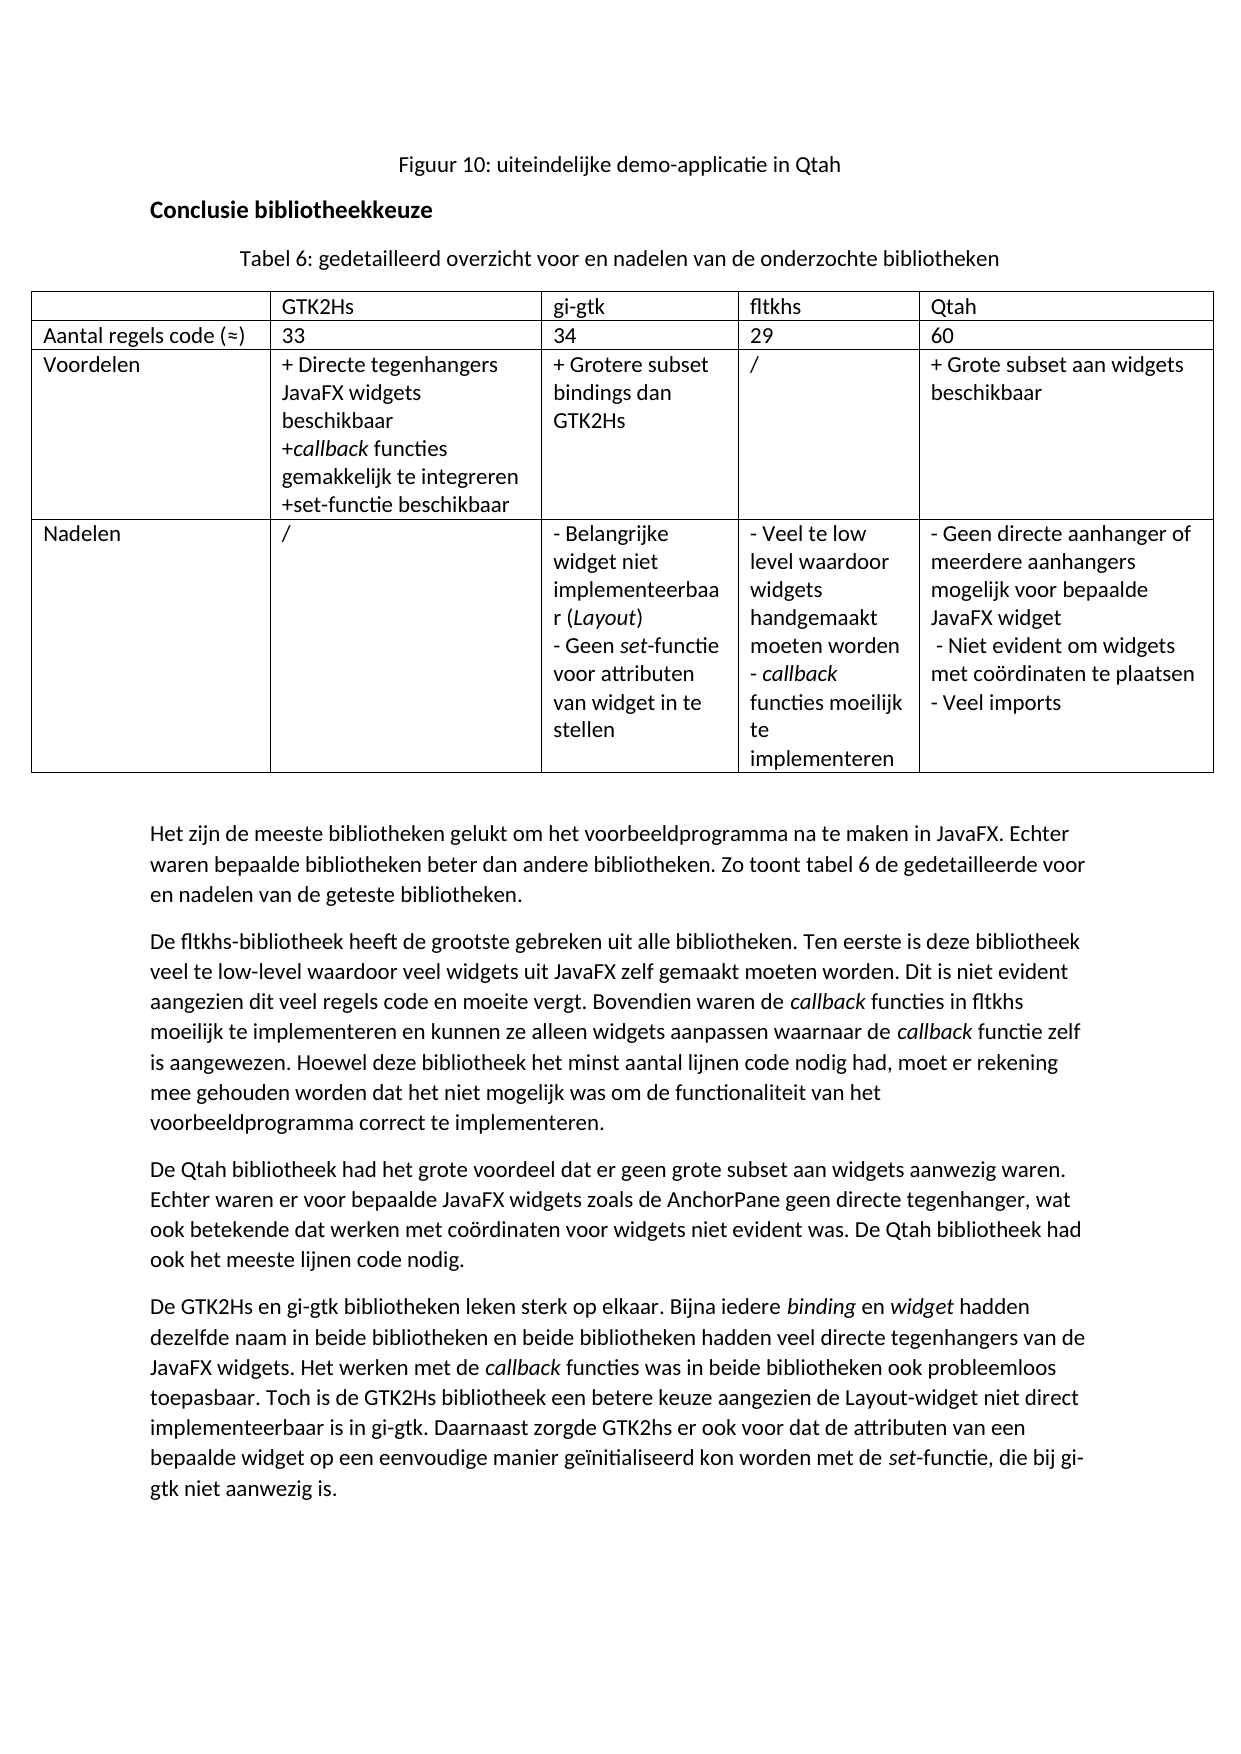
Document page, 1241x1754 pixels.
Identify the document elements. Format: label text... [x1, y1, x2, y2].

table_cell 33 [271, 321, 541, 349]
table_cell + Directe tegenhangers JavaFX widgets beschikbaar +callback functies gemakkelijk te integreren +set-functie beschikbaar [271, 350, 541, 518]
table_header GTK2Hs [271, 292, 541, 320]
table_header [32, 292, 270, 320]
table_header gi-gtk [542, 292, 738, 320]
text Conclusie bibliotheekkeuze [150, 195, 1090, 225]
table_cell Nadelen [32, 520, 270, 772]
table_cell 29 [739, 321, 919, 349]
text De Qtah bibliotheek had het grote voordeel dat er geen grote subset aan widgets aanwezig waren. Echter waren er voor bepaalde JavaFX widgets zoals de AnchorPane geen directe tegenhanger, wat ook betekende dat werken met coördinaten voor widgets niet evident was. De Qtah bibliotheek had ook het meeste lijnen code nodig. [150, 1155, 1090, 1274]
table_cell - Veel te low level waardoor widgets handgemaakt moeten worden - callback functies moeilijk te implementeren [739, 520, 919, 772]
table_cell / [271, 520, 541, 772]
table_cell Voordelen [32, 350, 270, 518]
table_header fltkhs [739, 292, 919, 320]
table_cell + Grote subset aan widgets beschikbaar [920, 350, 1213, 518]
text De GTK2Hs en gi-gtk bibliotheken leken sterk op elkaar. Bijna iedere binding en widget hadden dezelfde naam in beide bibliotheken en beide bibliotheken hadden veel directe tegenhangers van de JavaFX widgets. Het werken met de callback functies was in beide bibliotheken ook probleemloos toepasbaar. Toch is de GTK2Hs bibliotheek een betere keuze aangezien de Layout-widget niet direct implementeerbaar is in gi-gtk. Daarnaast zorgde GTK2hs er ook voor dat de attributen van een bepaalde widget op een eenvoudige manier geïnitialiseerd kon worden met de set-functie, die bij gi-gtk niet aanwezig is. [150, 1292, 1090, 1502]
text Tabel 6: gedetailleerd overzicht voor en nadelen van de onderzochte bibliotheken [150, 244, 1090, 272]
table_cell Aantal regels code (≈) [32, 321, 270, 349]
table_cell 60 [920, 321, 1213, 349]
text De fltkhs-bibliotheek heeft de grootste gebreken uit alle bibliotheken. Ten eerste is deze bibliotheek veel te low-level waardoor veel widgets uit JavaFX zelf gemaakt moeten worden. Dit is niet evident aangezien dit veel regels code en moeite vergt. Bovendien waren de callback functies in fltkhs moeilijk te implementeren en kunnen ze alleen widgets aanpassen waarnaar de callback functie zelf is aangewezen. Hoewel deze bibliotheek het minst aantal lijnen code nodig had, moet er rekening mee gehouden worden dat het niet mogelijk was om de functionaliteit van het voorbeeldprogramma correct te implementeren. [150, 927, 1090, 1136]
table_cell - Belangrijke widget niet implementeerbaar (Layout) - Geen set-functie voor attributen van widget in te stellen [542, 520, 738, 772]
table_cell / [739, 350, 919, 518]
table_header Qtah [920, 292, 1213, 320]
table_cell 34 [542, 321, 738, 349]
text Figuur 10: uiteindelijke demo-applicatie in Qtah [150, 150, 1090, 178]
table_cell + Grotere subset bindings dan GTK2Hs [542, 350, 738, 518]
text Het zijn de meeste bibliotheken gelukt om het voorbeeldprogramma na te maken in JavaFX. Echter waren bepaalde bibliotheken beter dan andere bibliotheken. Zo toont tabel 6 de gedetailleerde voor en nadelen van de geteste bibliotheken. [150, 819, 1090, 908]
table_cell - Geen directe aanhanger of meerdere aanhangers mogelijk voor bepaalde JavaFX widget - Niet evident om widgets met coördinaten te plaatsen - Veel imports [920, 520, 1213, 772]
